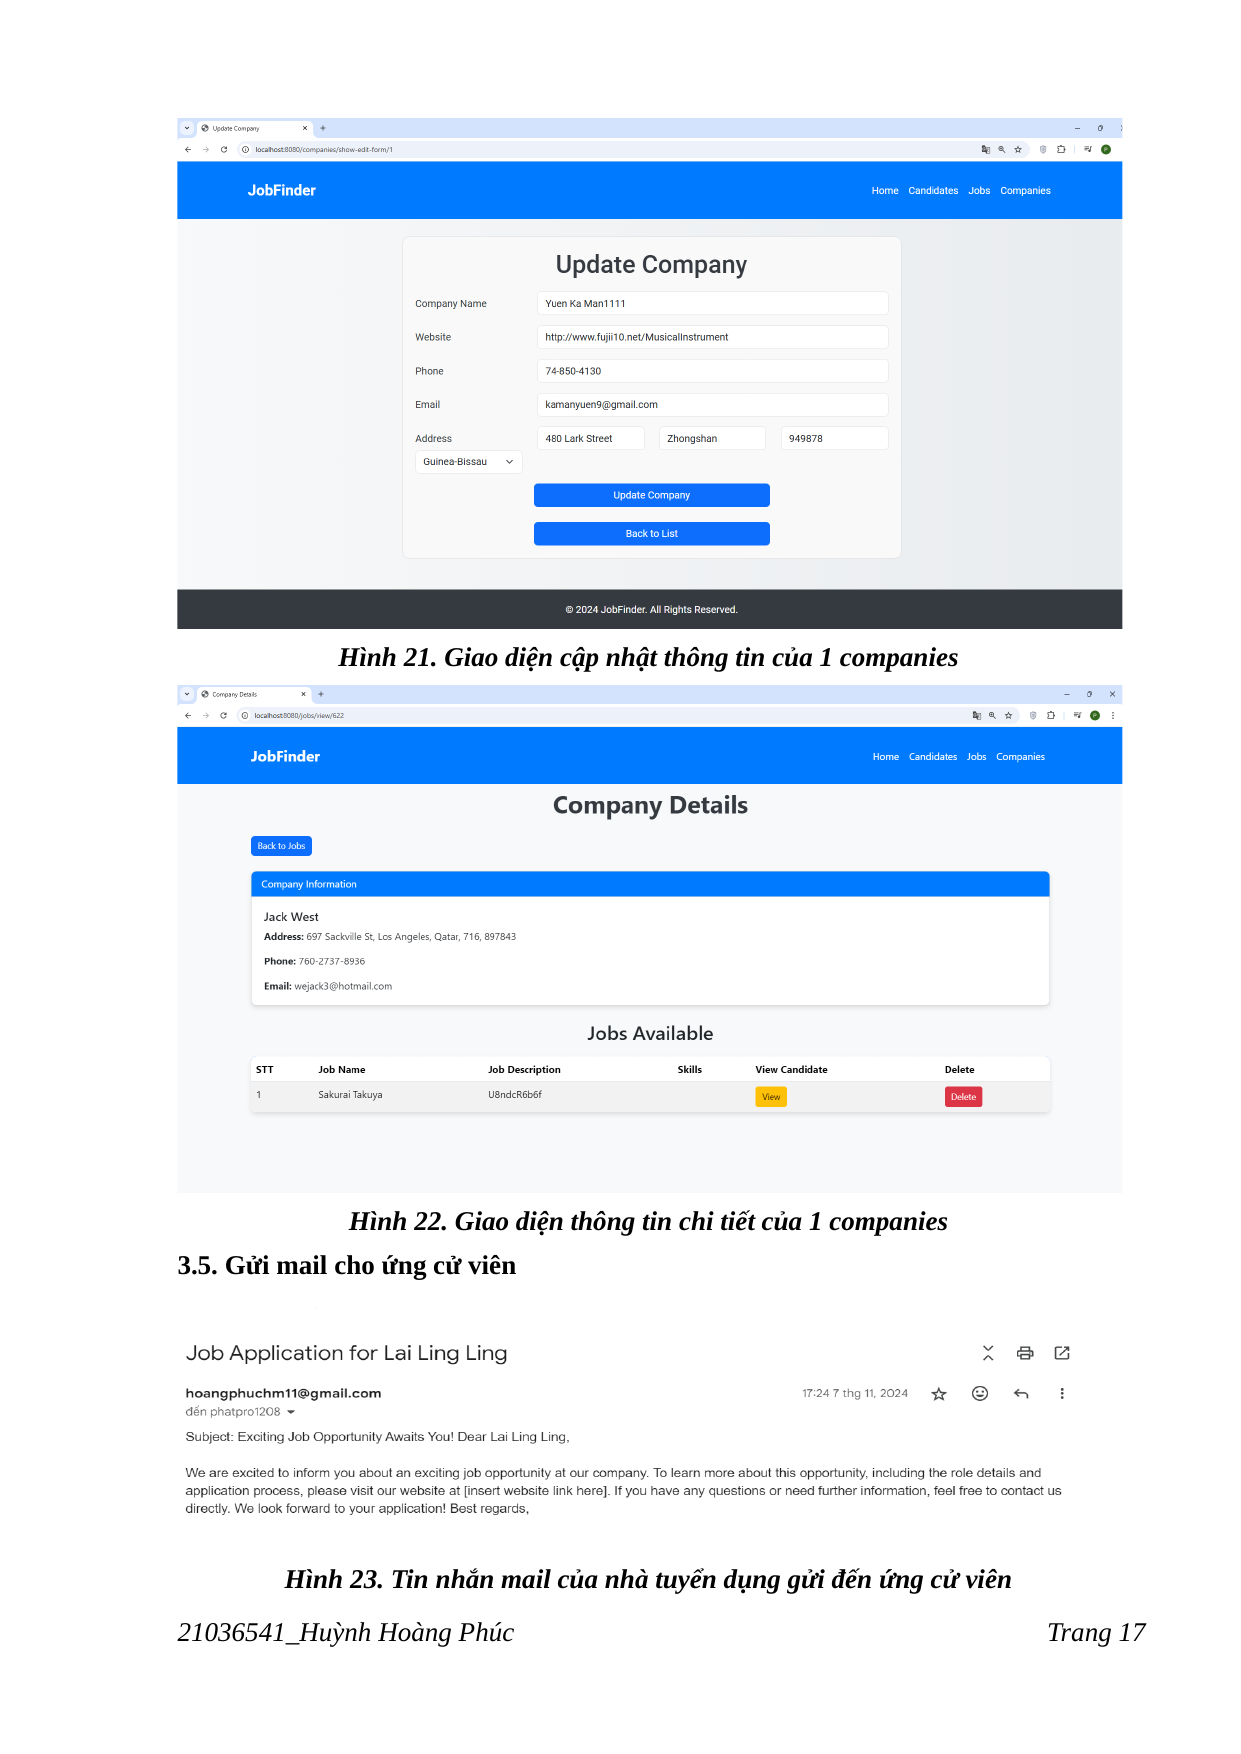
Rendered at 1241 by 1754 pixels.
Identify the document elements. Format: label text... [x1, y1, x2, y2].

picture [177, 118, 1123, 629]
picture [177, 685, 1123, 1193]
text Hình 22. Giao diện thông tin chi tiết của 1 companies [177, 1205, 1122, 1236]
picture [177, 1308, 1083, 1551]
text Hình 21. Giao diện cập nhật thông tin của 1 companies [177, 641, 1122, 672]
text 3.5. Gửi mail cho ứng cử viên [177, 1249, 1122, 1280]
text Hình 23. Tin nhắn mail của nhà tuyển dụng gửi đến ứng cử viên [177, 1563, 1122, 1594]
